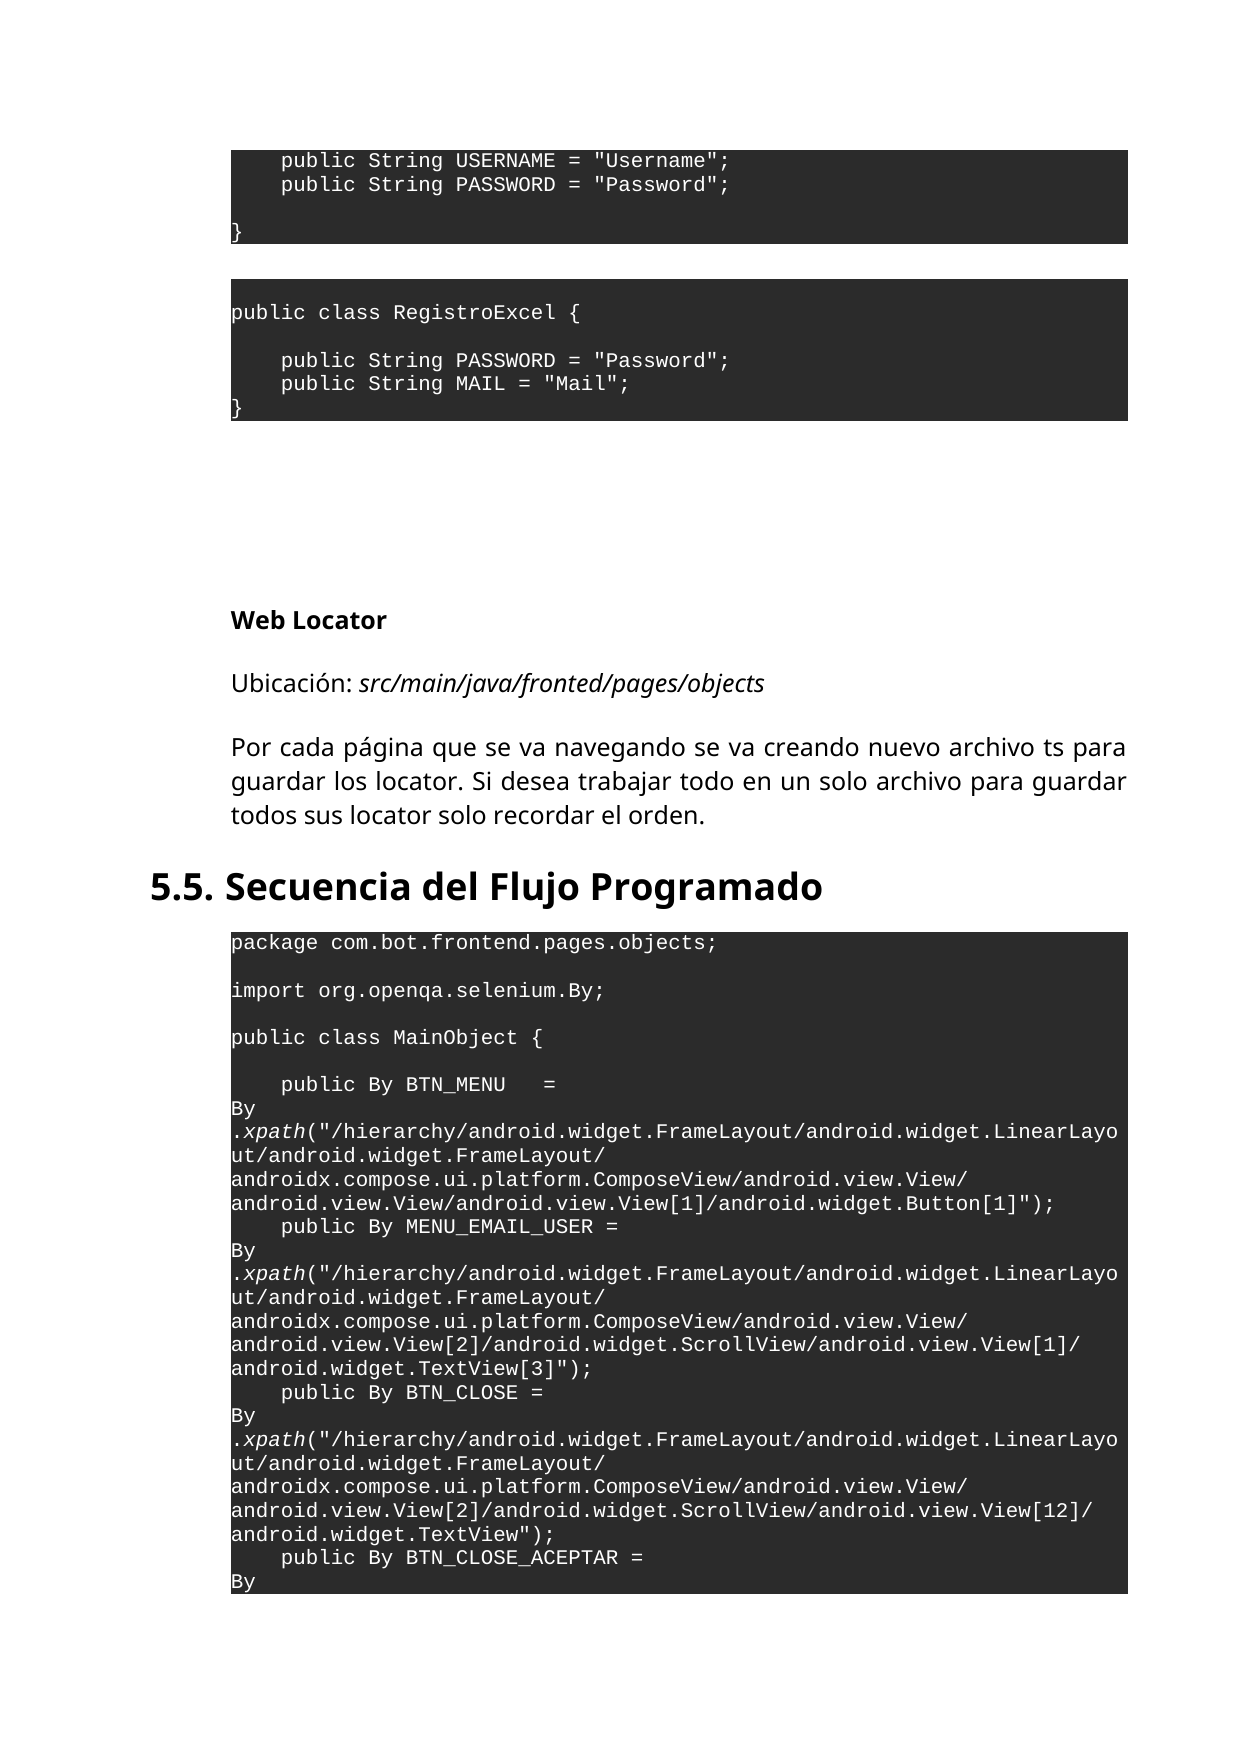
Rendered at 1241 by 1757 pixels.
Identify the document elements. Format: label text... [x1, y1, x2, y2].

text public class RegistroExcel { public String PASSWORD = "Password"; public String MAIL = "Mail"; } [231, 279, 1128, 421]
text Web Locator [231, 603, 1128, 637]
text Ubicación: src/main/java/fronted/pages/objects [231, 666, 1128, 700]
text Por cada página que se va navegando se va creando nuevo archivo ts para guardar los locator. Si desea trabajar todo en un solo archivo para guardar todos sus locator solo recordar el orden. [231, 729, 1128, 831]
list Secuencia del Flujo Programado [150, 861, 1128, 912]
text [231, 932, 1128, 1594]
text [231, 150, 1128, 244]
